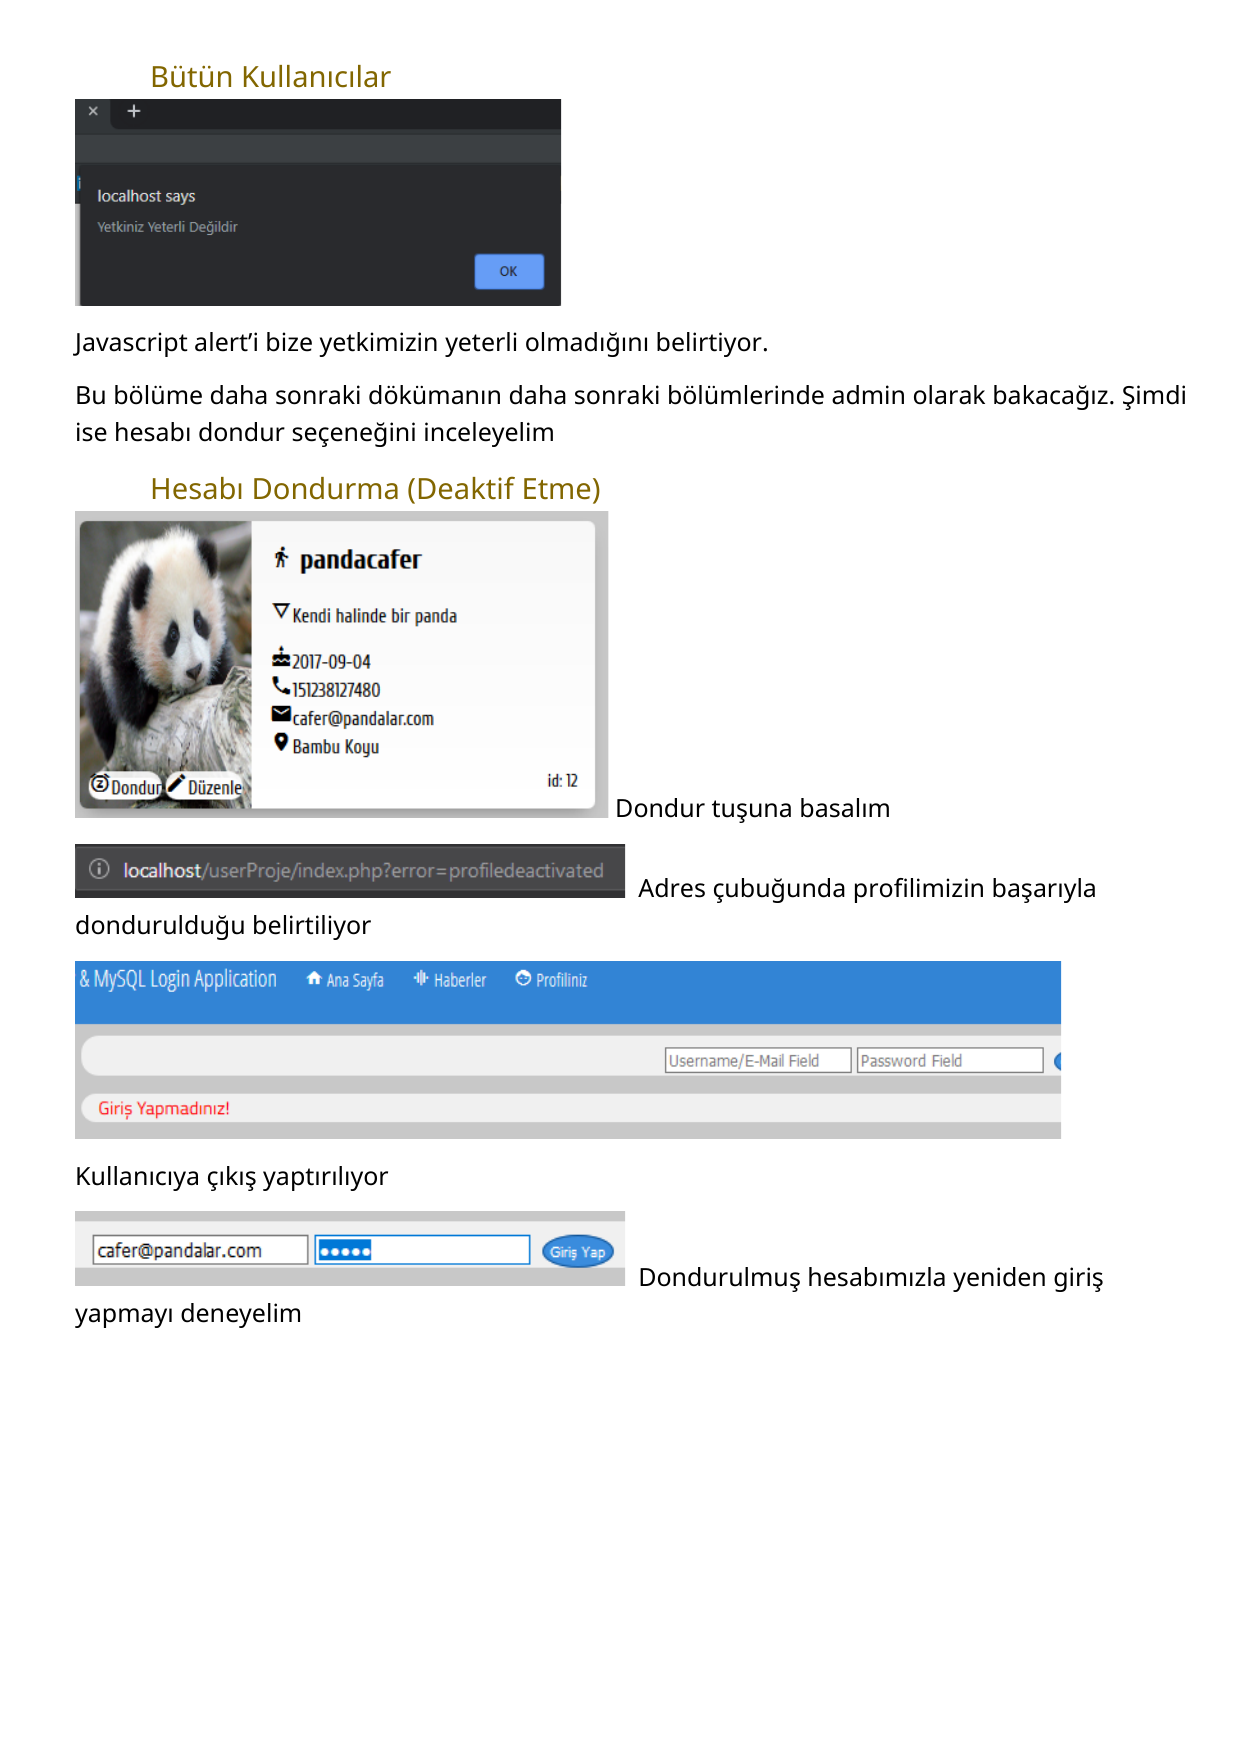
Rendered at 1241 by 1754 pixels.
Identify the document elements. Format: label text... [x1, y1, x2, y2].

picture [75, 961, 1062, 1139]
text Bu bölüme daha sonraki dökümanın daha sonraki bölümlerinde admin olarak bakacağız. Şimdi ise hesabı dondur seçeneğini inceleyelim [75, 378, 1191, 449]
subtitle Hesabı Dondurma (Deaktif Etme) [150, 468, 1191, 508]
text Javascript alert’i bize yetkimizin yeterli olmadığını belirtiyor. [75, 324, 1191, 359]
picture [75, 511, 609, 818]
text Kullanıcıya çıkış yaptırılıyor [75, 1158, 1191, 1192]
picture [75, 99, 562, 306]
subtitle Bütün Kullanıcılar [150, 56, 1191, 96]
picture [75, 1211, 626, 1286]
picture [75, 844, 625, 898]
